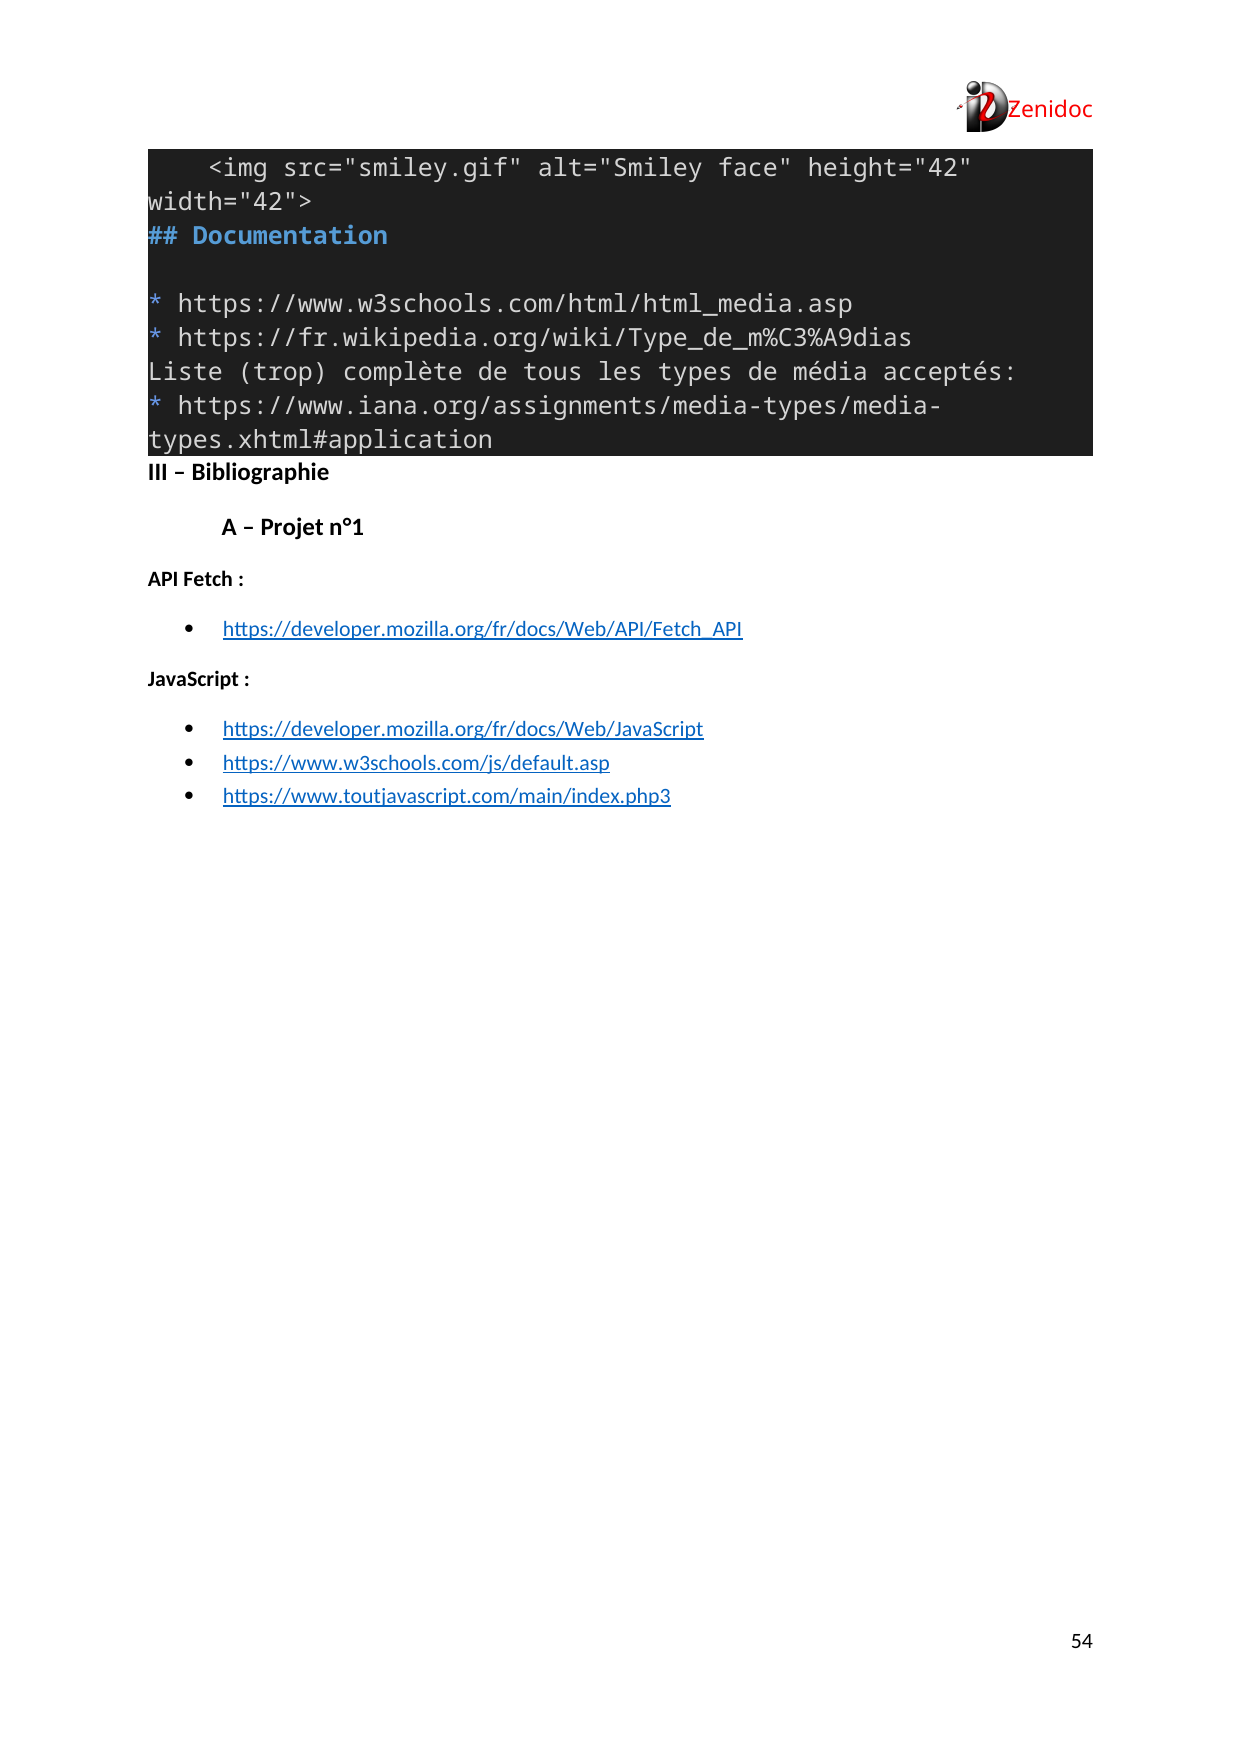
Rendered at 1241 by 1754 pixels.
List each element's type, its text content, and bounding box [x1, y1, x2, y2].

text JavaScript : [148, 666, 1093, 692]
list https://developer.mozilla.org/fr/docs/Web/API/Fetch_API [185, 616, 1093, 642]
picture [956, 81, 1018, 132]
picture [1011, 104, 1018, 115]
list https://www.w3schools.com/js/default.asp [185, 749, 1093, 776]
text API Fetch : [148, 566, 1093, 592]
list https://www.toutjavascript.com/main/index.php3 [185, 782, 1093, 809]
text Liste (trop) complète de tous les types de média acceptés: [148, 354, 1093, 388]
list https://developer.mozilla.org/fr/docs/Web/JavaScript [185, 716, 1093, 742]
text A – Projet n°1 [148, 511, 1093, 541]
text * https://www.w3schools.com/html/html_media.asp [148, 286, 1093, 320]
text ## Documentation [148, 217, 1093, 252]
text <img src="smiley.gif" alt="Smiley face" height="42" width="42"> [148, 149, 1093, 217]
text * https://fr.wikipedia.org/wiki/Type_de_m%C3%A9dias [148, 320, 1093, 354]
text III – Bibliographie [148, 456, 1093, 486]
text * https://www.iana.org/assignments/media-types/media-types.xhtml#application [148, 388, 1093, 456]
